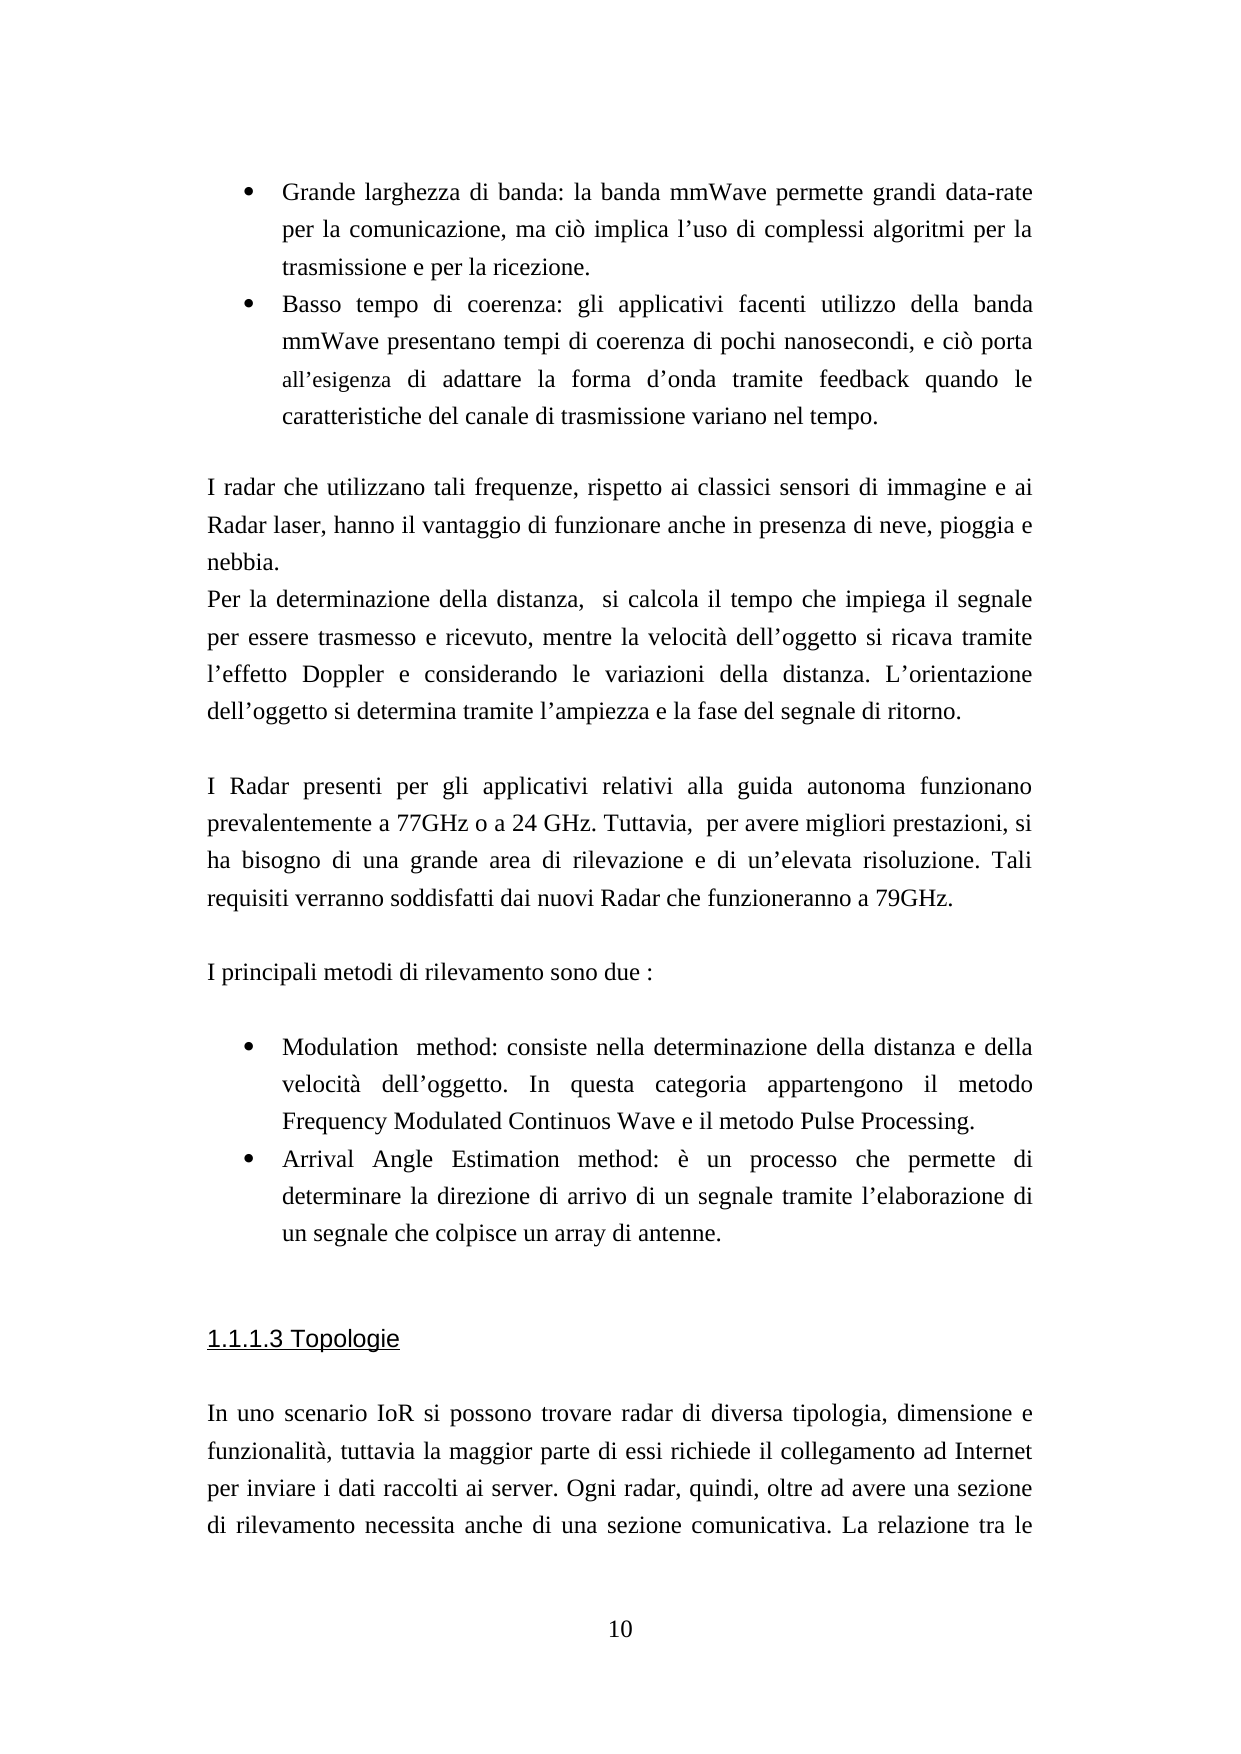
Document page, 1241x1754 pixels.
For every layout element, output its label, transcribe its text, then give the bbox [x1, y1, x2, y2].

text Per la determinazione della distanza, si calcola il tempo che impiega il segnale per essere trasmesso e ricevuto, mentre la velocità dell’oggetto si ricava tramite l’effetto Doppler e considerando le variazioni della distanza. L’orientazione dell’oggetto si determina tramite l’ampiezza e la fase del segnale di ritorno. [207, 584, 1033, 725]
list Modulation method: consiste nella determinazione della distanza e della velocità dell’oggetto. In questa categoria appartengono il metodo Frequency Modulated Continuos Wave e il metodo Pulse Processing. [244, 1032, 1033, 1135]
text I radar che utilizzano tali frequenze, rispetto ai classici sensori di immagine e ai Radar laser, hanno il vantaggio di funzionare anche in presenza di neve, pioggia e nebbia. [207, 472, 1033, 576]
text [207, 1398, 1033, 1539]
text I principali metodi di rilevamento sono due : [207, 957, 1033, 986]
text 1.1.1.3 Topologie [207, 1324, 1033, 1353]
text I Radar presenti per gli applicativi relativi alla guida autonoma funzionano prevalentemente a 77GHz o a 24 GHz. Tuttavia, per avere migliori prestazioni, si ha bisogno di una grande area di rilevazione e di un’elevata risoluzione. Tali requisiti verranno soddisfatti dai nuovi Radar che funzioneranno a 79GHz. [207, 771, 1033, 911]
list Basso tempo di coerenza: gli applicativi facenti utilizzo della banda mmWave presentano tempi di coerenza di pochi nanosecondi, e ciò porta all’esigenza di adattare la forma d’onda tramite feedback quando le caratteristiche del canale di trasmissione variano nel tempo. [244, 289, 1033, 430]
list Grande larghezza di banda: la banda mmWave permette grandi data-rate per la comunicazione, ma ciò implica l’uso di complessi algoritmi per la trasmissione e per la ricezione. [244, 177, 1033, 281]
list Arrival Angle Estimation method: è un processo che permette di determinare la direzione di arrivo di un segnale tramite l’elaborazione di un segnale che colpisce un array di antenne. [244, 1144, 1033, 1247]
